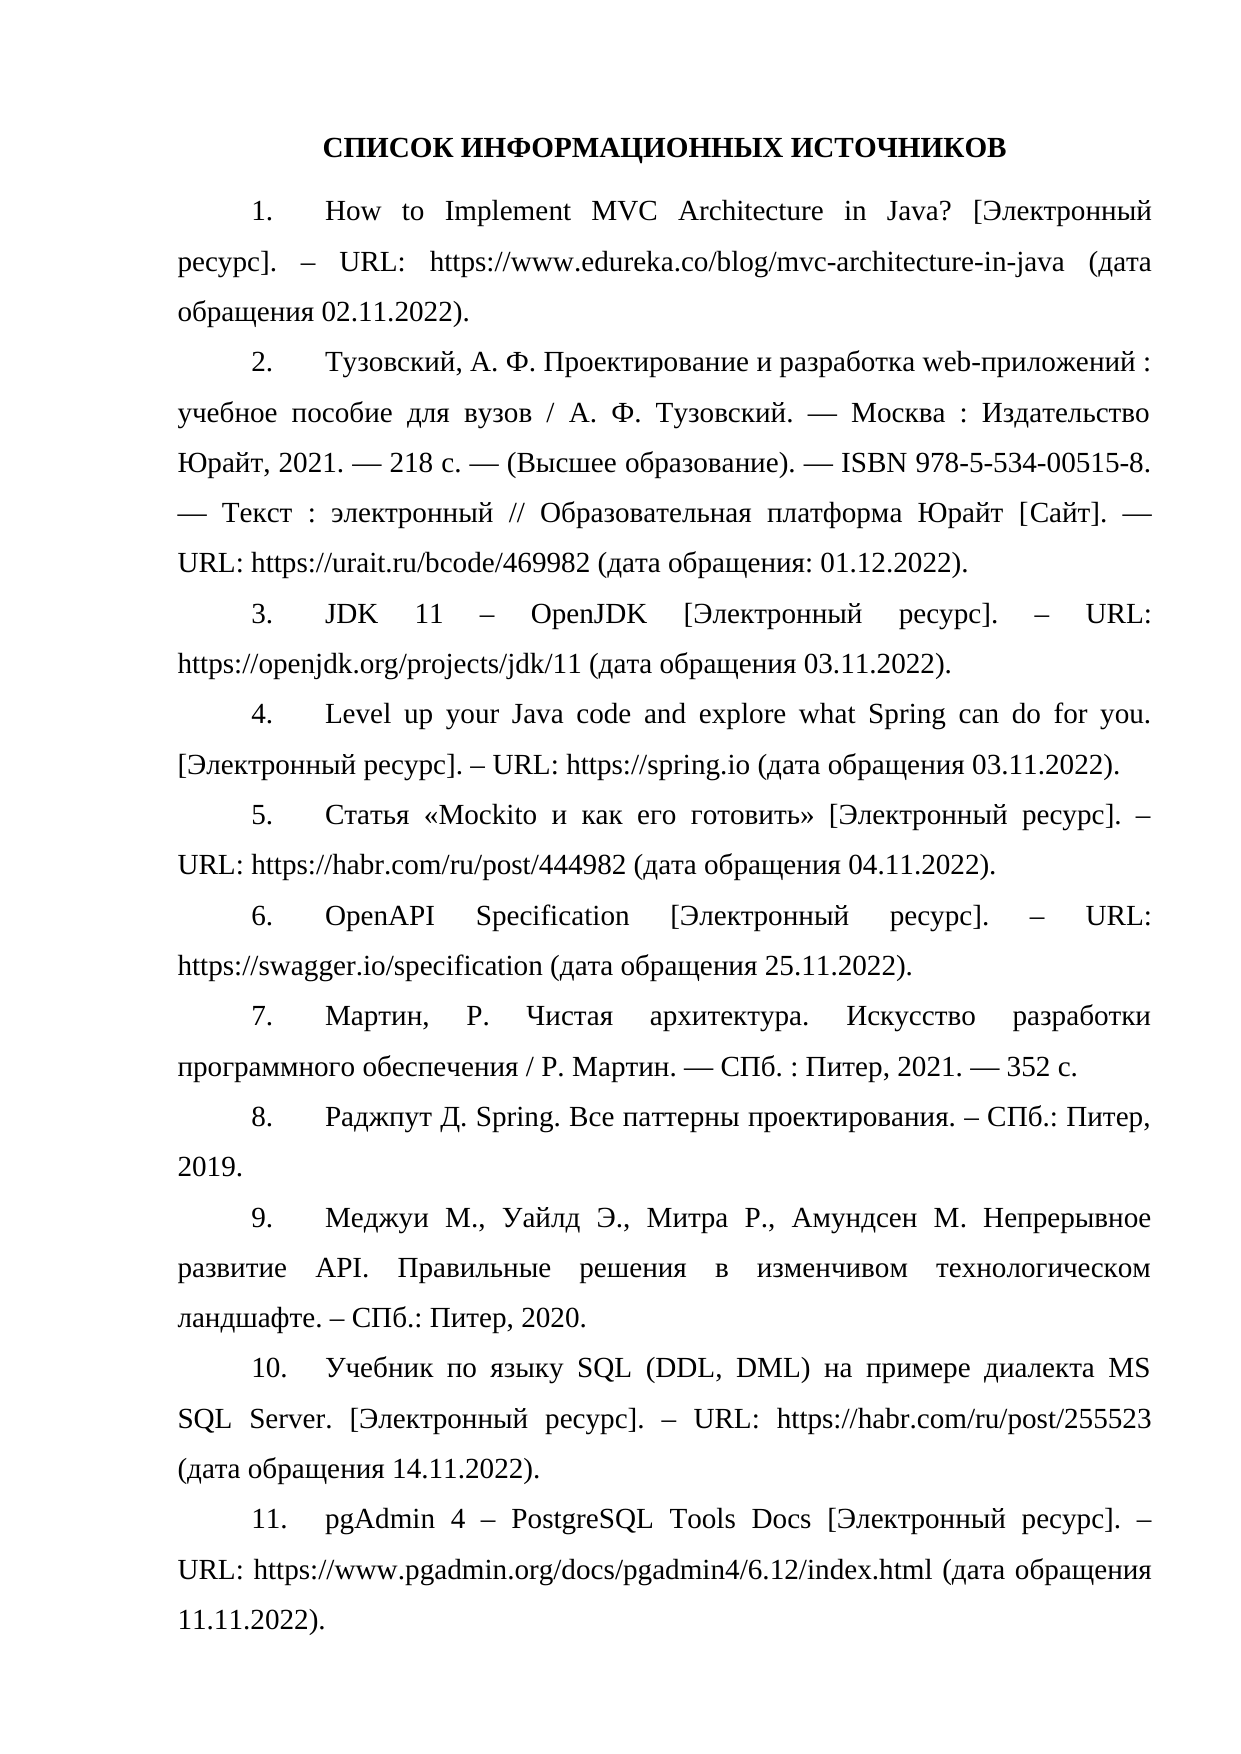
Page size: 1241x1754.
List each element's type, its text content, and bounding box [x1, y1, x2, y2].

list JDK 11 – OpenJDK [Электронный ресурс]. – URL: https://openjdk.org/projects/jdk/11 (дата обращения 03.11.2022). [177, 596, 1152, 680]
list Меджуи М., Уайлд Э., Митра Р., Амундсен М. Непрерывное развитие API. Правильные решения в изменчивом технологическом ландшафте. – СПб.: Питер, 2020. [177, 1200, 1152, 1334]
list Level up your Java code and explore what Spring can do for you. [Электронный ресурс]. – URL: https://spring.io (дата обращения 03.11.2022). [177, 697, 1152, 780]
list Учебник по языку SQL (DDL, DML) на примере диалекта MS SQL Server. [Электронный ресурс]. – URL: https://habr.com/ru/post/255523 (дата обращения 14.11.2022). [177, 1351, 1152, 1485]
list Раджпут Д. Spring. Все паттерны проектирования. – СПб.: Питер, 2019. [177, 1099, 1152, 1183]
text СПИСОК ИНФОРМАЦИОННЫХ ИСТОЧНИКОВ [177, 131, 1152, 164]
list Мартин, Р. Чистая архитектура. Искусство разработки программного обеспечения / Р. Мартин. — СПб. : Питер, 2021. — 352 c. [177, 998, 1152, 1082]
list OpenAPI Specification [Электронный ресурс]. – URL: https://swagger.io/specification (дата обращения 25.11.2022). [177, 898, 1152, 982]
list How to Implement MVC Architecture in Java? [Электронный ресурс]. – URL: https://www.edureka.co/blog/mvc-architecture-in-java (дата обращения 02.11.2022). [177, 193, 1152, 328]
list pgAdmin 4 – PostgreSQL Tools Docs [Электронный ресурс]. – URL: https://www.pgadmin.org/docs/pgadmin4/6.12/index.html (дата обращения 11.11.2022). [177, 1502, 1152, 1636]
list Тузовский, А. Ф. Проектирование и разработка web-приложений : учебное пособие для вузов / А. Ф. Тузовский. — Москва : Издательство Юрайт, 2021. — 218 с. — (Высшее образование). — ISBN 978-5-534-00515-8. — Текст : электронный // Образовательная платформа Юрайт [Cайт]. — URL: https://urait.ru/bcode/469982 (дата обращения: 01.12.2022). [177, 344, 1152, 579]
list Статья «Mockito и как его готовить» [Электронный ресурс]. – URL: https://habr.com/ru/post/444982 (дата обращения 04.11.2022). [177, 797, 1152, 881]
